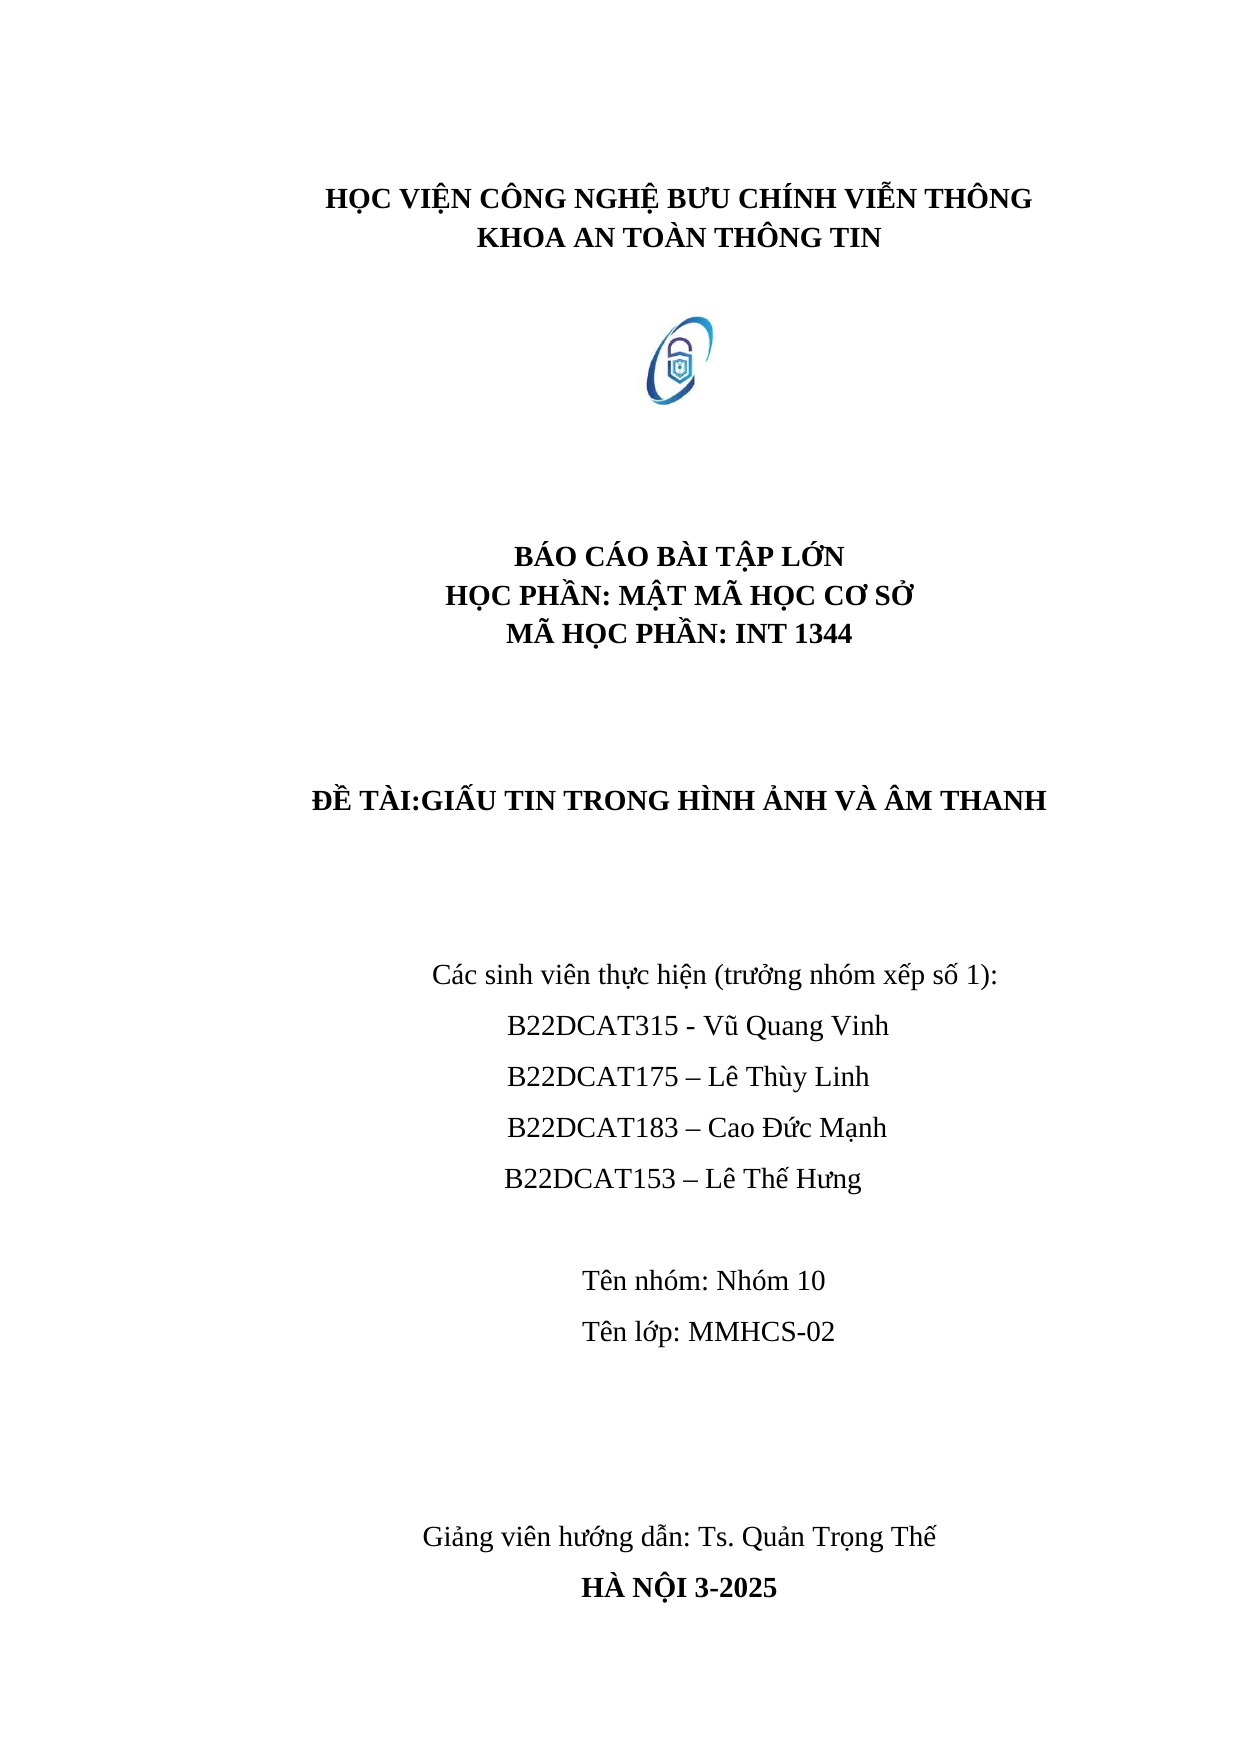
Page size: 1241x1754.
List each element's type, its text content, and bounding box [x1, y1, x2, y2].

text BÁO CÁO BÀI TẬP LỚN [207, 539, 1152, 573]
text KHOA AN TOÀN THÔNG TIN [207, 220, 1152, 254]
text B22DCAT183 – Cao Đức Mạnh [432, 1110, 1152, 1144]
text HÀ NỘI 3-2025 [207, 1570, 1152, 1603]
text Giảng viên hướng dẫn: Ts. Quản Trọng Thế [207, 1519, 1152, 1552]
text B22DCAT175 – Lê Thùy Linh [432, 1059, 1152, 1093]
text Tên nhóm: Nhóm 10 [507, 1263, 1152, 1297]
text MÃ HỌC PHẦN: INT 1344 [207, 616, 1152, 650]
text HỌC PHẦN: MẬT MÃ HỌC CƠ SỞ [207, 578, 1152, 611]
text HỌC VIỆN CÔNG NGHỆ BƯU CHÍNH VIỄN THÔNG [207, 182, 1152, 215]
text ĐỀ TÀI:GIẤU TIN TRONG HÌNH ẢNH VÀ ÂM THANH [207, 783, 1152, 816]
text Tên lớp: MMHCS-02 [507, 1314, 1152, 1348]
text B22DCAT153 – Lê Thế Hưng [207, 1161, 1152, 1195]
text Các sinh viên thực hiện (trưởng nhóm xếp số 1): [357, 957, 1152, 991]
text B22DCAT315 - Vũ Quang Vinh [432, 1008, 1152, 1042]
picture [618, 297, 740, 420]
